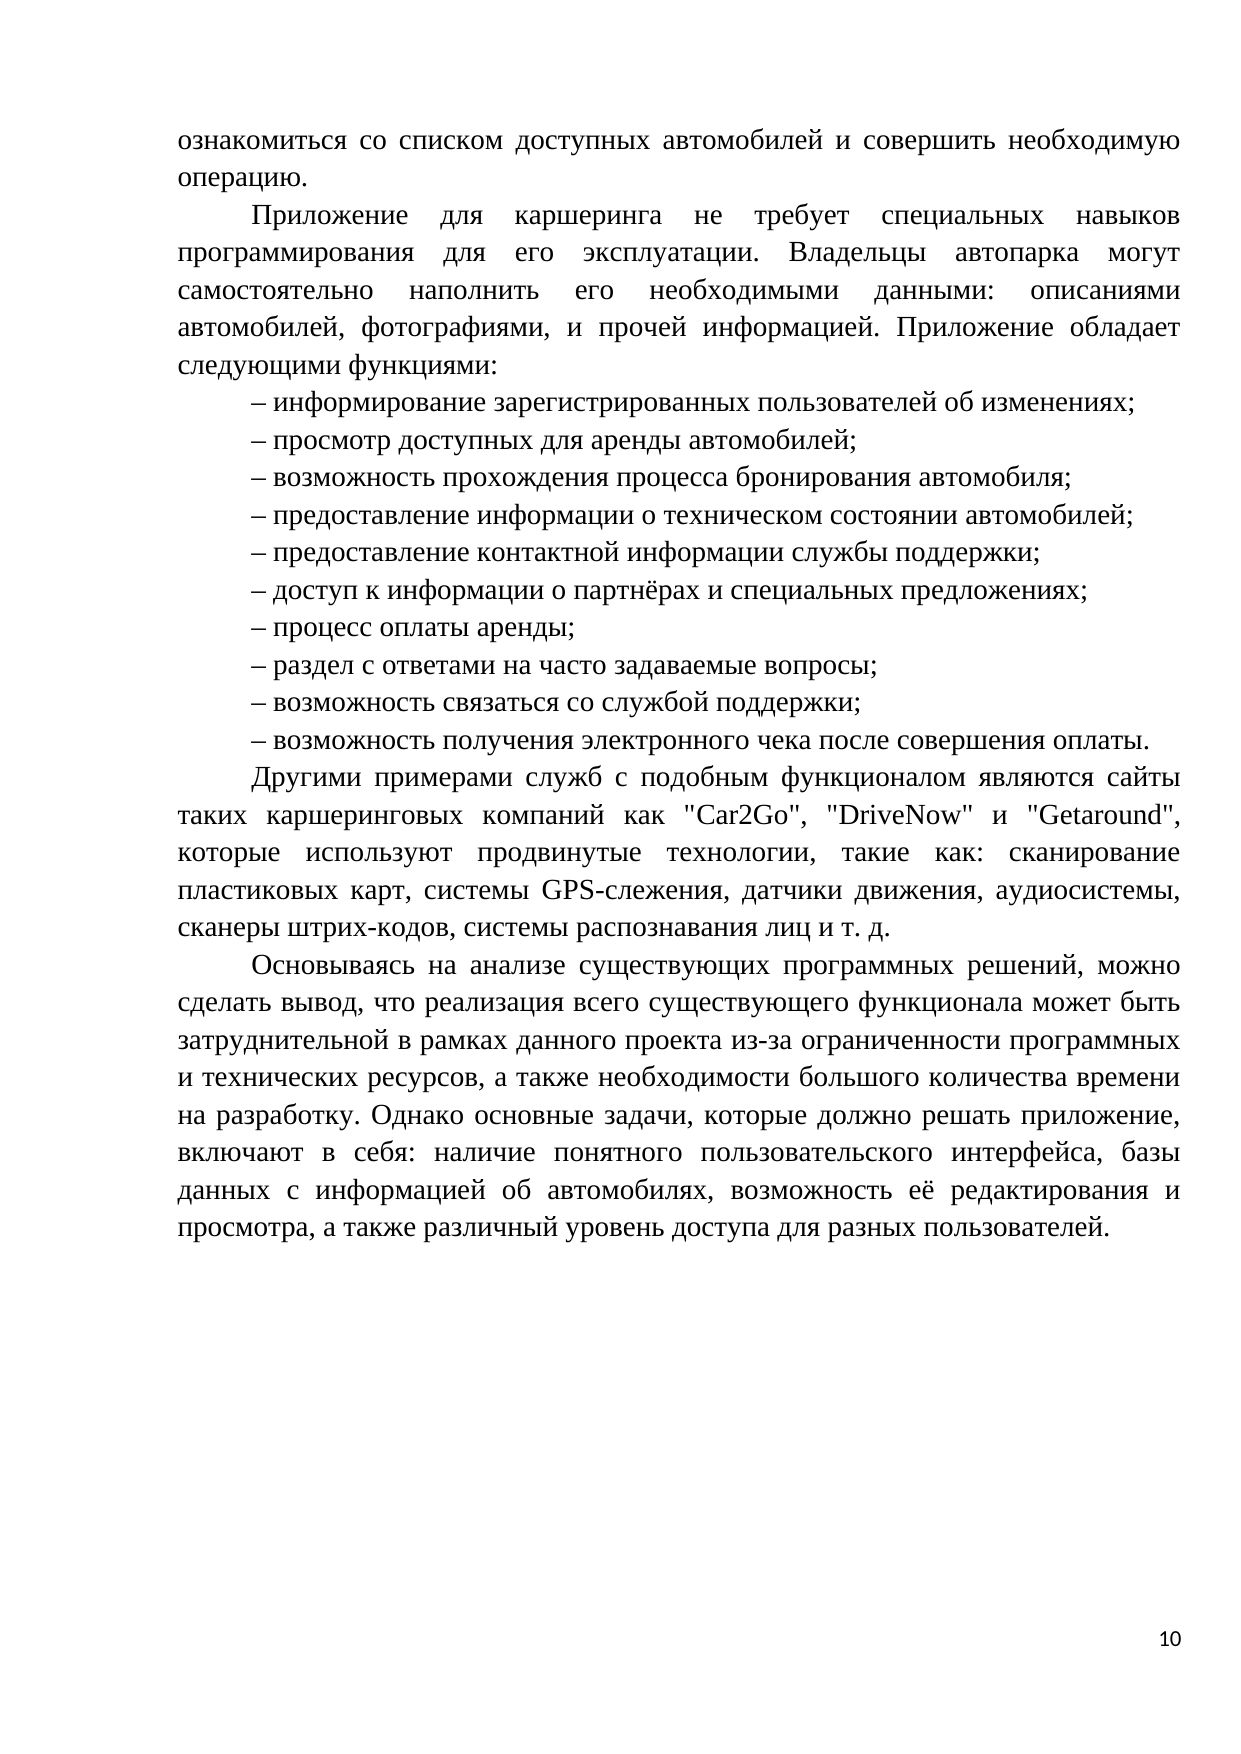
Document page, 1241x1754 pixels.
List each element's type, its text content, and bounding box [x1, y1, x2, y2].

list – предоставление контактной информации службы поддержки; [177, 531, 1181, 568]
list – доступ к информации о партнёрах и специальных предложениях; [177, 568, 1181, 606]
list Другими примерами служб с подобным функционалом являются сайты таких каршеринговых компаний как "Car2Go", "DriveNow" и "Getaround", которые используют продвинутые технологии, такие как: сканирование пластиковых карт, системы GPS-слежения, датчики движения, аудиосистемы, сканеры штрих-кодов, системы распознавания лиц и т. д. [177, 756, 1181, 943]
list – возможность прохождения процесса бронирования автомобиля; [177, 456, 1181, 493]
list – просмотр доступных для аренды автомобилей; [177, 418, 1181, 456]
list Основываясь на анализе существующих программных решений, можно сделать вывод, что реализация всего существующего функционала может быть затруднительной в рамках данного проекта из-за ограниченности программных и технических ресурсов, а также необходимости большого количества времени на разработку. Однако основные задачи, которые должно решать приложение, включают в себя: наличие понятного пользовательского интерфейса, базы данных с информацией об автомобилях, возможность её редактирования и просмотра, а также различный уровень доступа для разных пользователей. [177, 943, 1181, 1243]
list – процесс оплаты аренды; [177, 606, 1181, 643]
list – возможность связаться со службой поддержки; [177, 681, 1181, 718]
list – возможность получения электронного чека после совершения оплаты. [177, 718, 1181, 756]
list – предоставление информации о техническом состоянии автомобилей; [177, 493, 1181, 531]
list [177, 118, 1181, 193]
list – раздел с ответами на часто задаваемые вопросы; [177, 643, 1181, 681]
list – информирование зарегистрированных пользователей об изменениях; [177, 381, 1181, 418]
list Приложение для каршеринга не требует специальных навыков программирования для его эксплуатации. Владельцы автопарка могут самостоятельно наполнить его необходимыми данными: описаниями автомобилей, фотографиями, и прочей информацией. Приложение обладает следующими функциями: [177, 193, 1181, 381]
